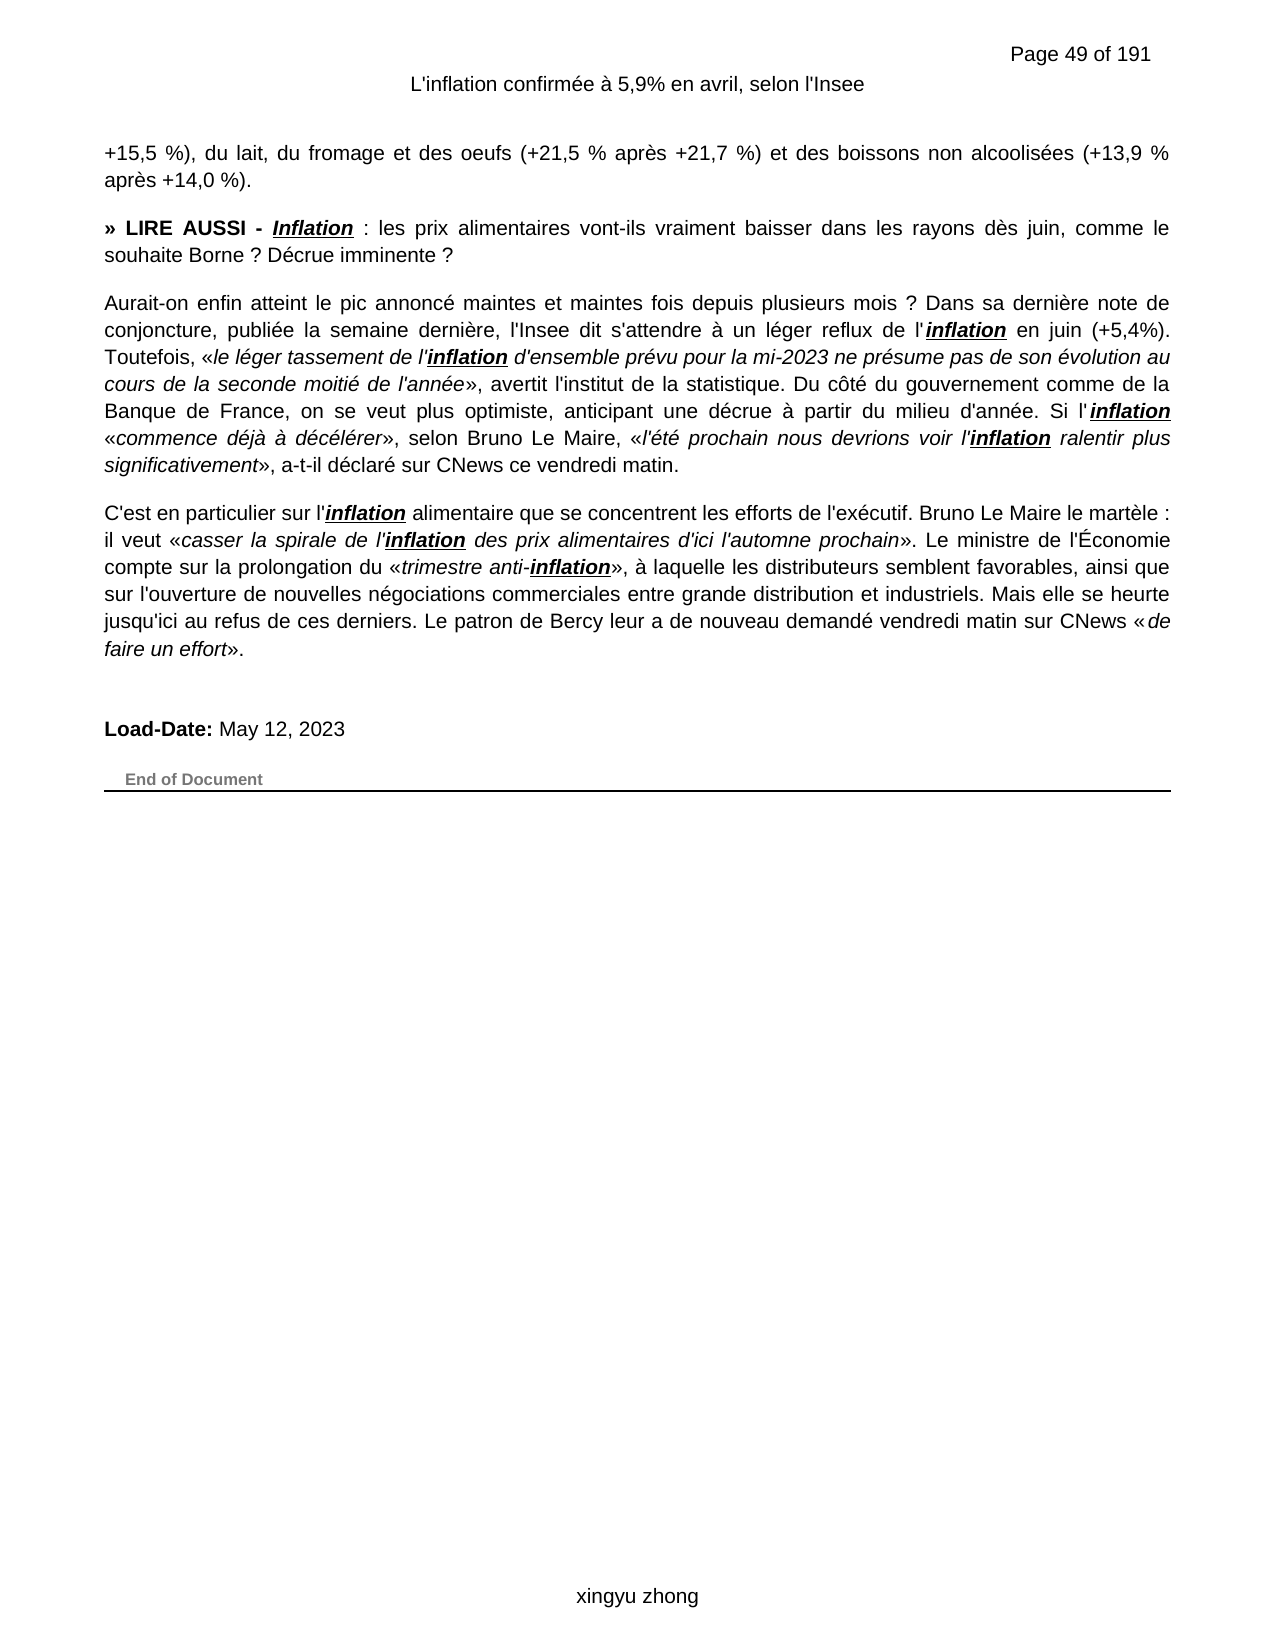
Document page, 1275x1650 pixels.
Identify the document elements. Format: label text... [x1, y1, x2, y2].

text C'est en particulier sur l'inflation alimentaire que se concentrent les efforts de l'exécutif. Bruno Le Maire le martèle : il veut «casser la spirale de l'inflation des prix alimentaires d'ici l'automne prochain». Le ministre de l'Économie compte sur la prolongation du «trimestre anti-inflation», à laquelle les distributeurs semblent favorables, ainsi que sur l'ouverture de nouvelles négociations commerciales entre grande distribution et industriels. Mais elle se heurte jusqu'ici au refus de ces derniers. Le patron de Bercy leur a de nouveau demandé vendredi matin sur CNews «de faire un effort». [104, 498, 1171, 660]
text Aurait-on enfin atteint le pic annoncé maintes et maintes fois depuis plusieurs mois ? Dans sa dernière note de conjoncture, publiée la semaine dernière, l'Insee dit s'attendre à un léger reflux de l'inflation en juin (+5,4%). Toutefois, «le léger tassement de l'inflation d'ensemble prévu pour la mi-2023 ne présume pas de son évolution au cours de la seconde moitié de l'année», avertit l'institut de la statistique. Du côté du gouvernement comme de la Banque de France, on se veut plus optimiste, anticipant une décrue à partir du milieu d'année. Si l'inflation «commence déjà à décélérer», selon Bruno Le Maire, «l'été prochain nous devrions voir l'inflation ralentir plus significativement», a-t-il déclaré sur CNews ce vendredi matin. [104, 287, 1171, 477]
text » LIRE AUSSI - Inflation : les prix alimentaires vont-ils vraiment baisser dans les rayons dès juin, comme le souhaite Borne ? Décrue imminente ? [104, 212, 1171, 267]
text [104, 137, 1171, 192]
text End of Document [125, 770, 1171, 789]
text Load-Date: May 12, 2023 [104, 685, 1171, 741]
